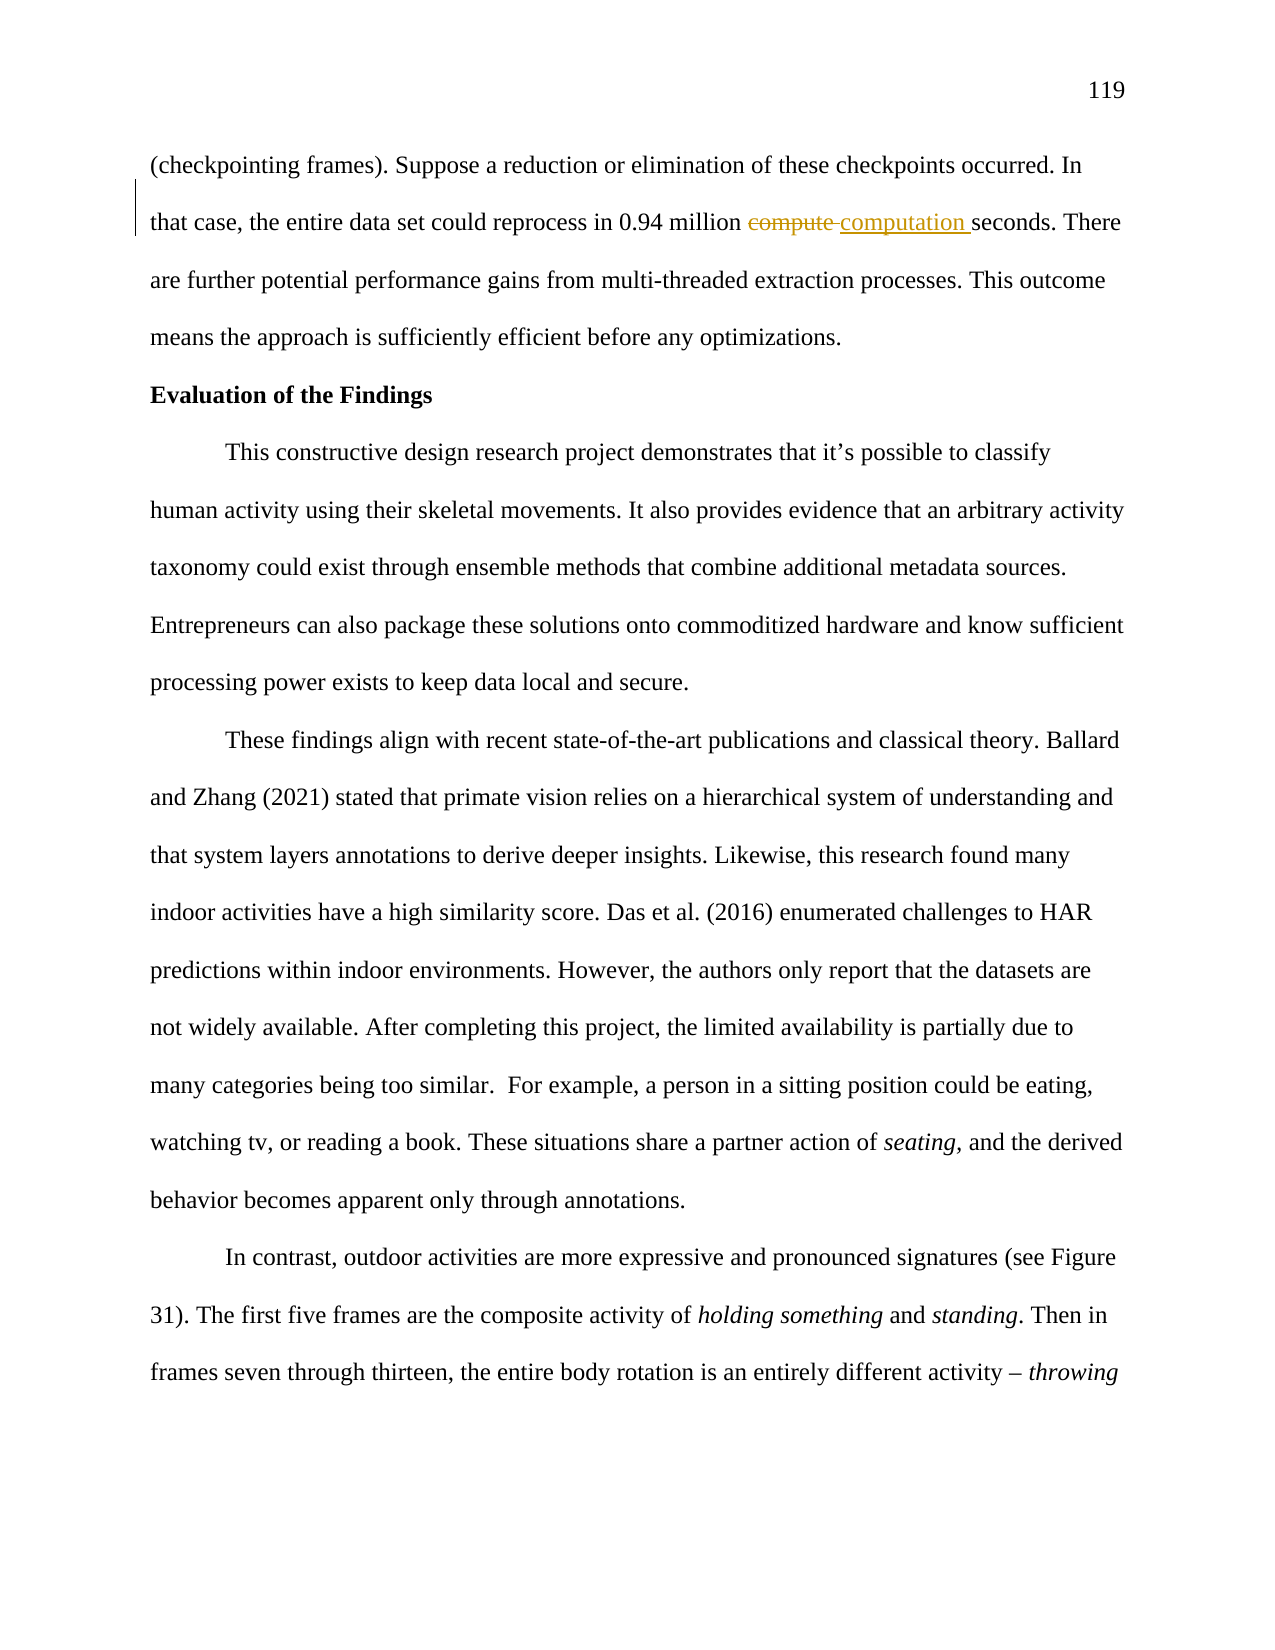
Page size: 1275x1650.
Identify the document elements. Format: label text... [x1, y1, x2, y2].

text These findings align with recent state-of-the-art publications and classical theory. Ballard and Zhang (2021) stated that primate vision relies on a hierarchical system of understanding and that system layers annotations to derive deeper insights. Likewise, this research found many indoor activities have a high similarity score. Das et al. (2016) enumerated challenges to HAR predictions within indoor environments. However, the authors only report that the datasets are not widely available. After completing this project, the limited availability is partially due to many categories being too similar. For example, a person in a sitting position could be eating, watching tv, or reading a book. These situations share a partner action of seating, and the derived behavior becomes apparent only through annotations. [150, 725, 1125, 1214]
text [150, 150, 1125, 351]
text This constructive design research project demonstrates that it’s possible to classify human activity using their skeletal movements. It also provides evidence that an arbitrary activity taxonomy could exist through ensemble methods that combine additional metadata sources. Entrepreneurs can also package these solutions onto commoditized hardware and know sufficient processing power exists to keep data local and secure. [150, 437, 1125, 696]
subtitle Evaluation of the Findings [150, 380, 1125, 409]
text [150, 1242, 1125, 1386]
